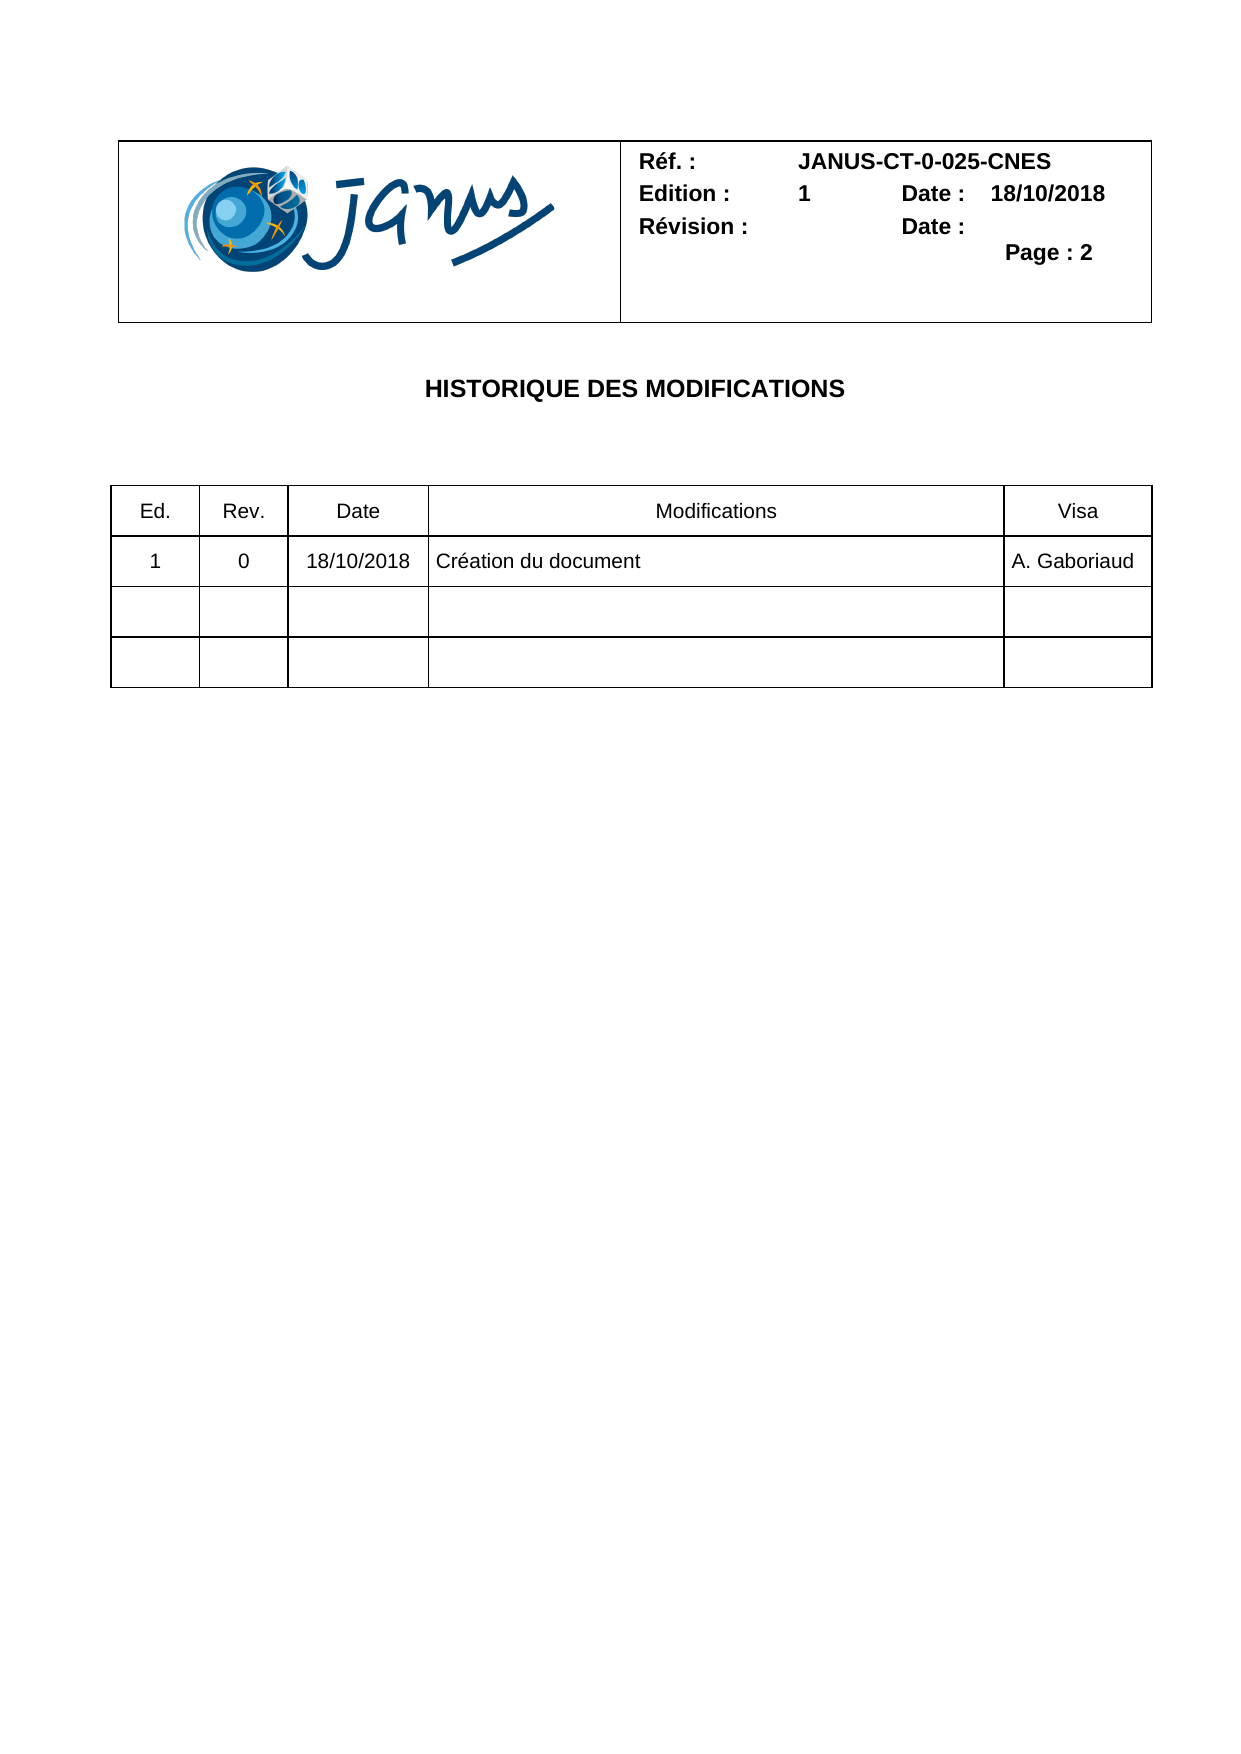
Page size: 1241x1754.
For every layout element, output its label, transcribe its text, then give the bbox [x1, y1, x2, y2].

table_cell [1005, 638, 1151, 687]
table_header Modifications [429, 486, 1003, 535]
table_cell [429, 587, 1003, 636]
table_cell [1005, 587, 1151, 636]
table_cell [112, 587, 199, 636]
table_cell [289, 638, 428, 687]
table_cell A. Gaboriaud [1005, 537, 1151, 586]
table_header Visa [1005, 486, 1151, 535]
table_cell [112, 638, 199, 687]
table_cell Création du document [429, 537, 1003, 586]
table_cell [429, 638, 1003, 687]
table_cell [289, 587, 428, 636]
picture [184, 166, 555, 272]
table_cell 18/10/2018 [289, 537, 428, 586]
table_cell [200, 638, 287, 687]
table_cell [200, 587, 287, 636]
table_header Rev. [200, 486, 287, 535]
text HISTORIQUE DES MODIFICATIONS [118, 374, 1152, 403]
table_cell 0 [200, 537, 287, 586]
table_header Date [289, 486, 428, 535]
table_cell 1 [112, 537, 199, 586]
table_header Ed. [112, 486, 199, 535]
